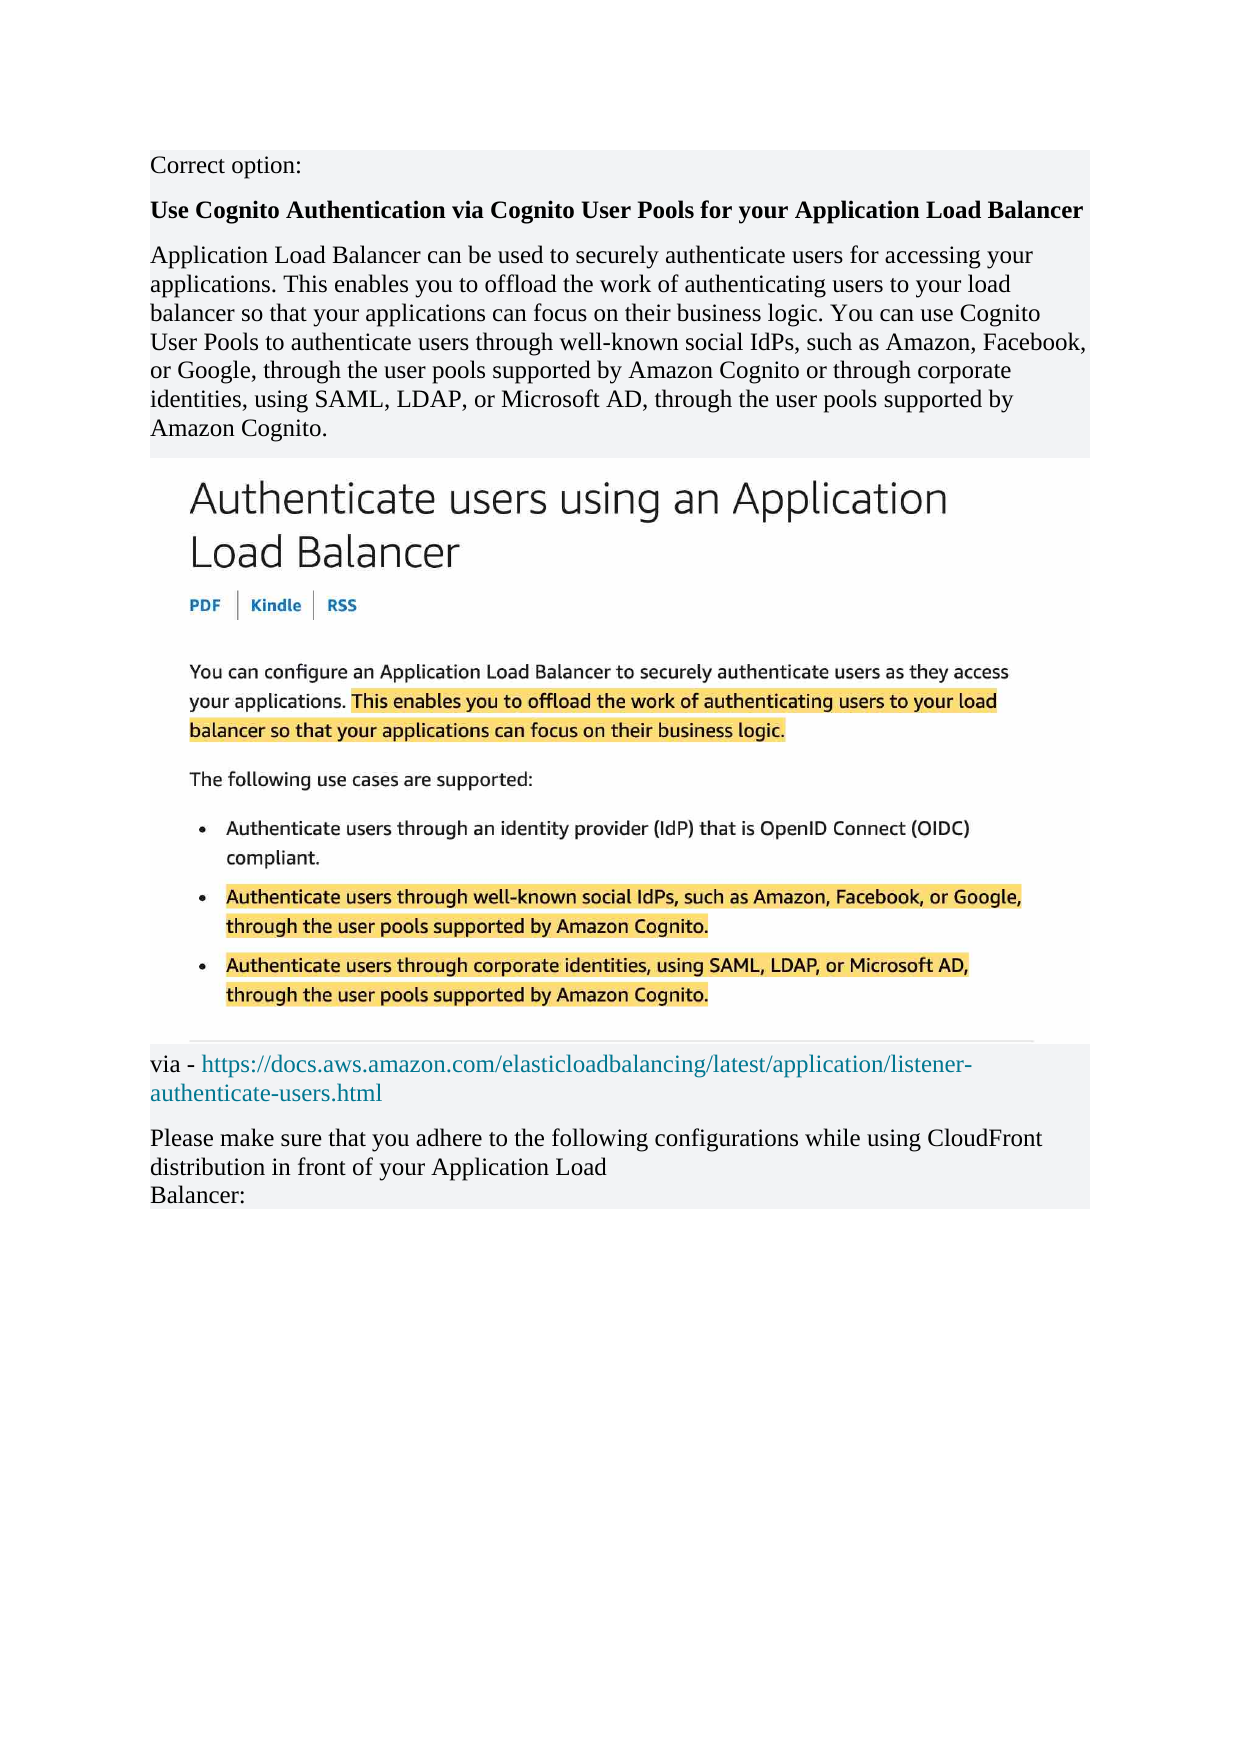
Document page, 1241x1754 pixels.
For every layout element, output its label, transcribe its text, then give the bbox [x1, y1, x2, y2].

text via - https://docs.aws.amazon.com/elasticloadbalancing/latest/application/listener-authenticate-users.html [150, 1044, 1090, 1107]
picture [150, 458, 1091, 1044]
text Use Cognito Authentication via Cognito User Pools for your Application Load Balancer [150, 195, 1090, 224]
text Correct option: [150, 150, 1090, 179]
text Application Load Balancer can be used to securely authenticate users for accessing your applications. This enables you to offload the work of authenticating users to your load balancer so that your applications can focus on their business logic. You can use Cognito User Pools to authenticate users through well-known social IdPs, such as Amazon, Facebook, or Google, through the user pools supported by Amazon Cognito or through corporate identities, using SAML, LDAP, or Microsoft AD, through the user pools supported by Amazon Cognito. [150, 240, 1090, 442]
text Please make sure that you adhere to the following configurations while using CloudFront distribution in front of your Application Load Balancer: via - https://docs.aws.amazon.com/elasticloadbalancing/latest/application/listener-authenticate-users.html [150, 1123, 1090, 1209]
